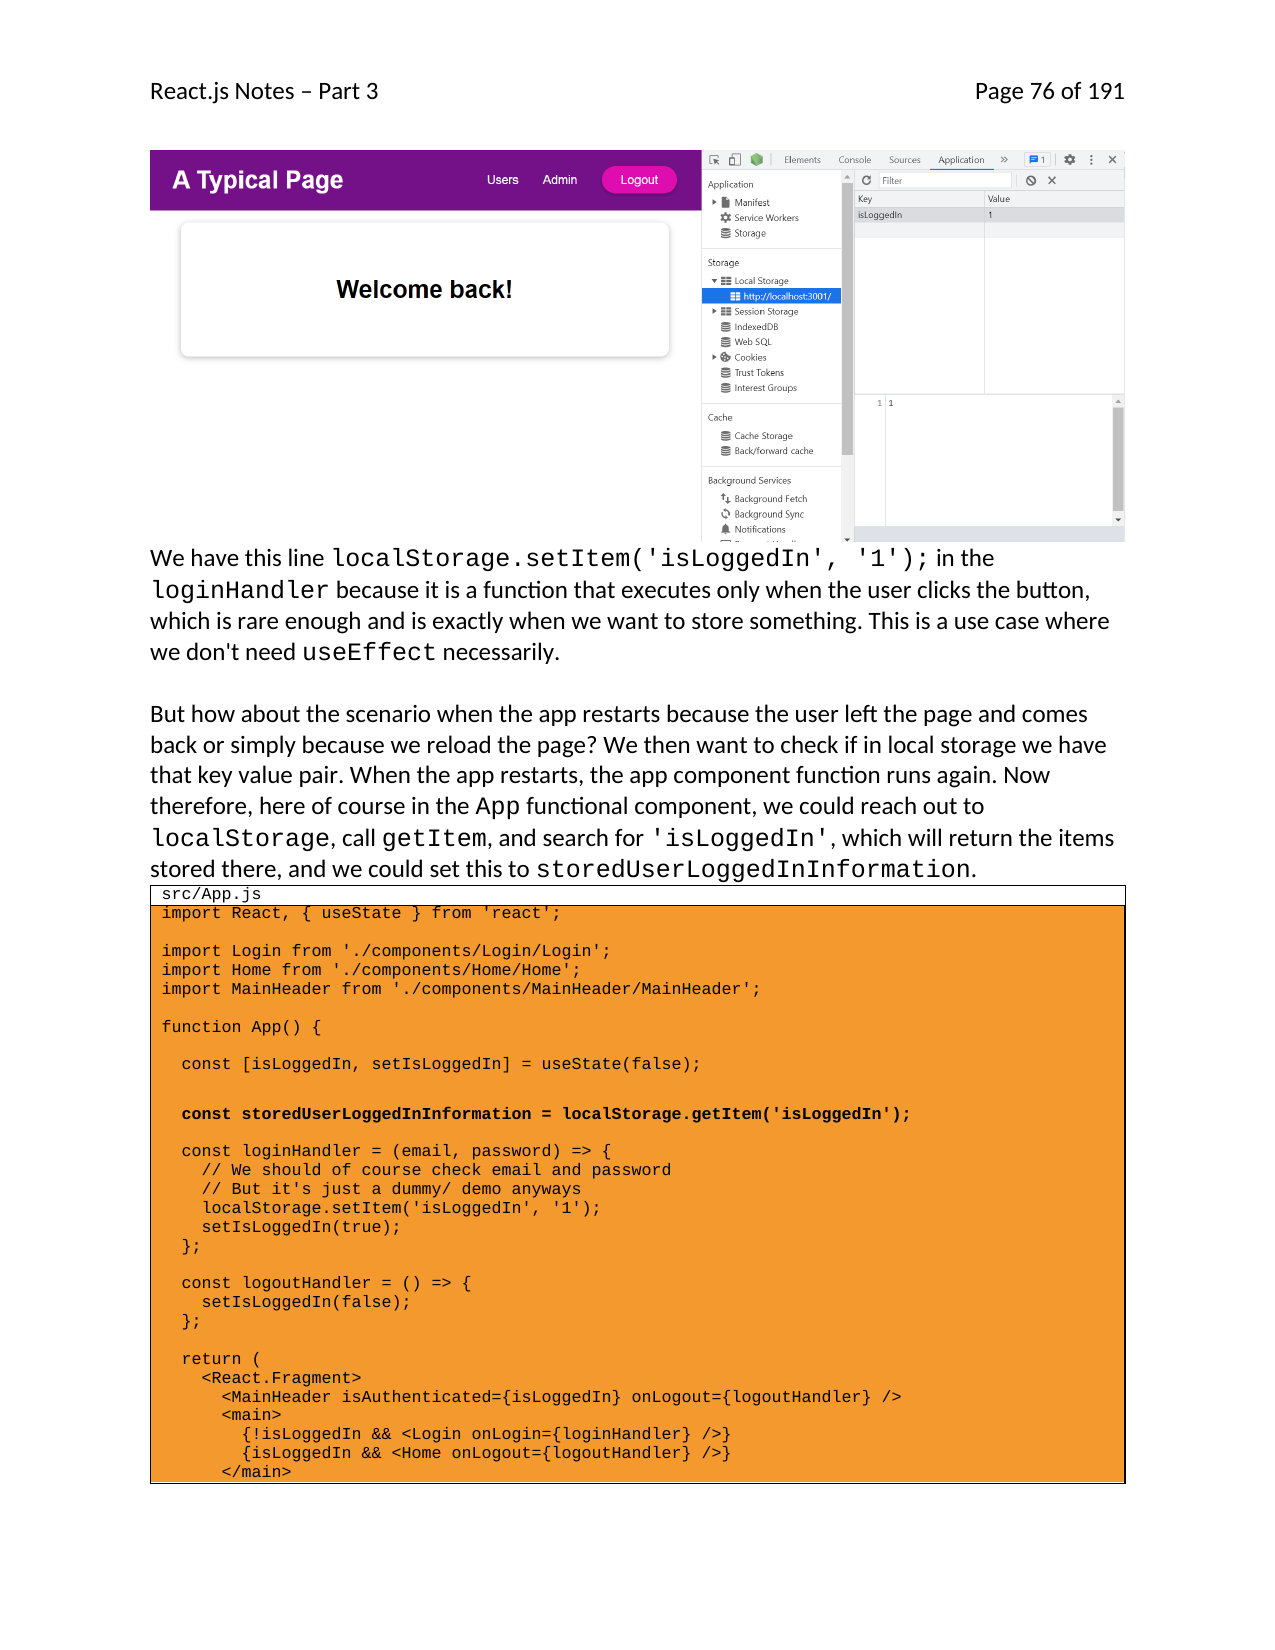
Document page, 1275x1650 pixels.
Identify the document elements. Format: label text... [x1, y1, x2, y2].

text We have this line localStorage.setItem('isLoggedIn', '1'); in the loginHandler because it is a function that executes only when the user clicks the button, which is rare enough and is exactly when we want to store something. This is a use case where we don't need useEffect necessarily. [150, 542, 1125, 668]
table_header src/App.js [151, 886, 1125, 904]
text But how about the scenario when the app restarts because the user left the page and comes back or simply because we reload the page? We then want to check if in local storage we have that key value pair. When the app restarts, the app component function runs again. Now therefore, here of course in the App functional component, we could reach out to localStorage, call getItem, and search for 'isLoggedIn', which will return the items stored there, and we could set this to storedUserLoggedInInformation. [150, 698, 1125, 885]
picture [150, 150, 1125, 542]
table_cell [151, 906, 1124, 1482]
